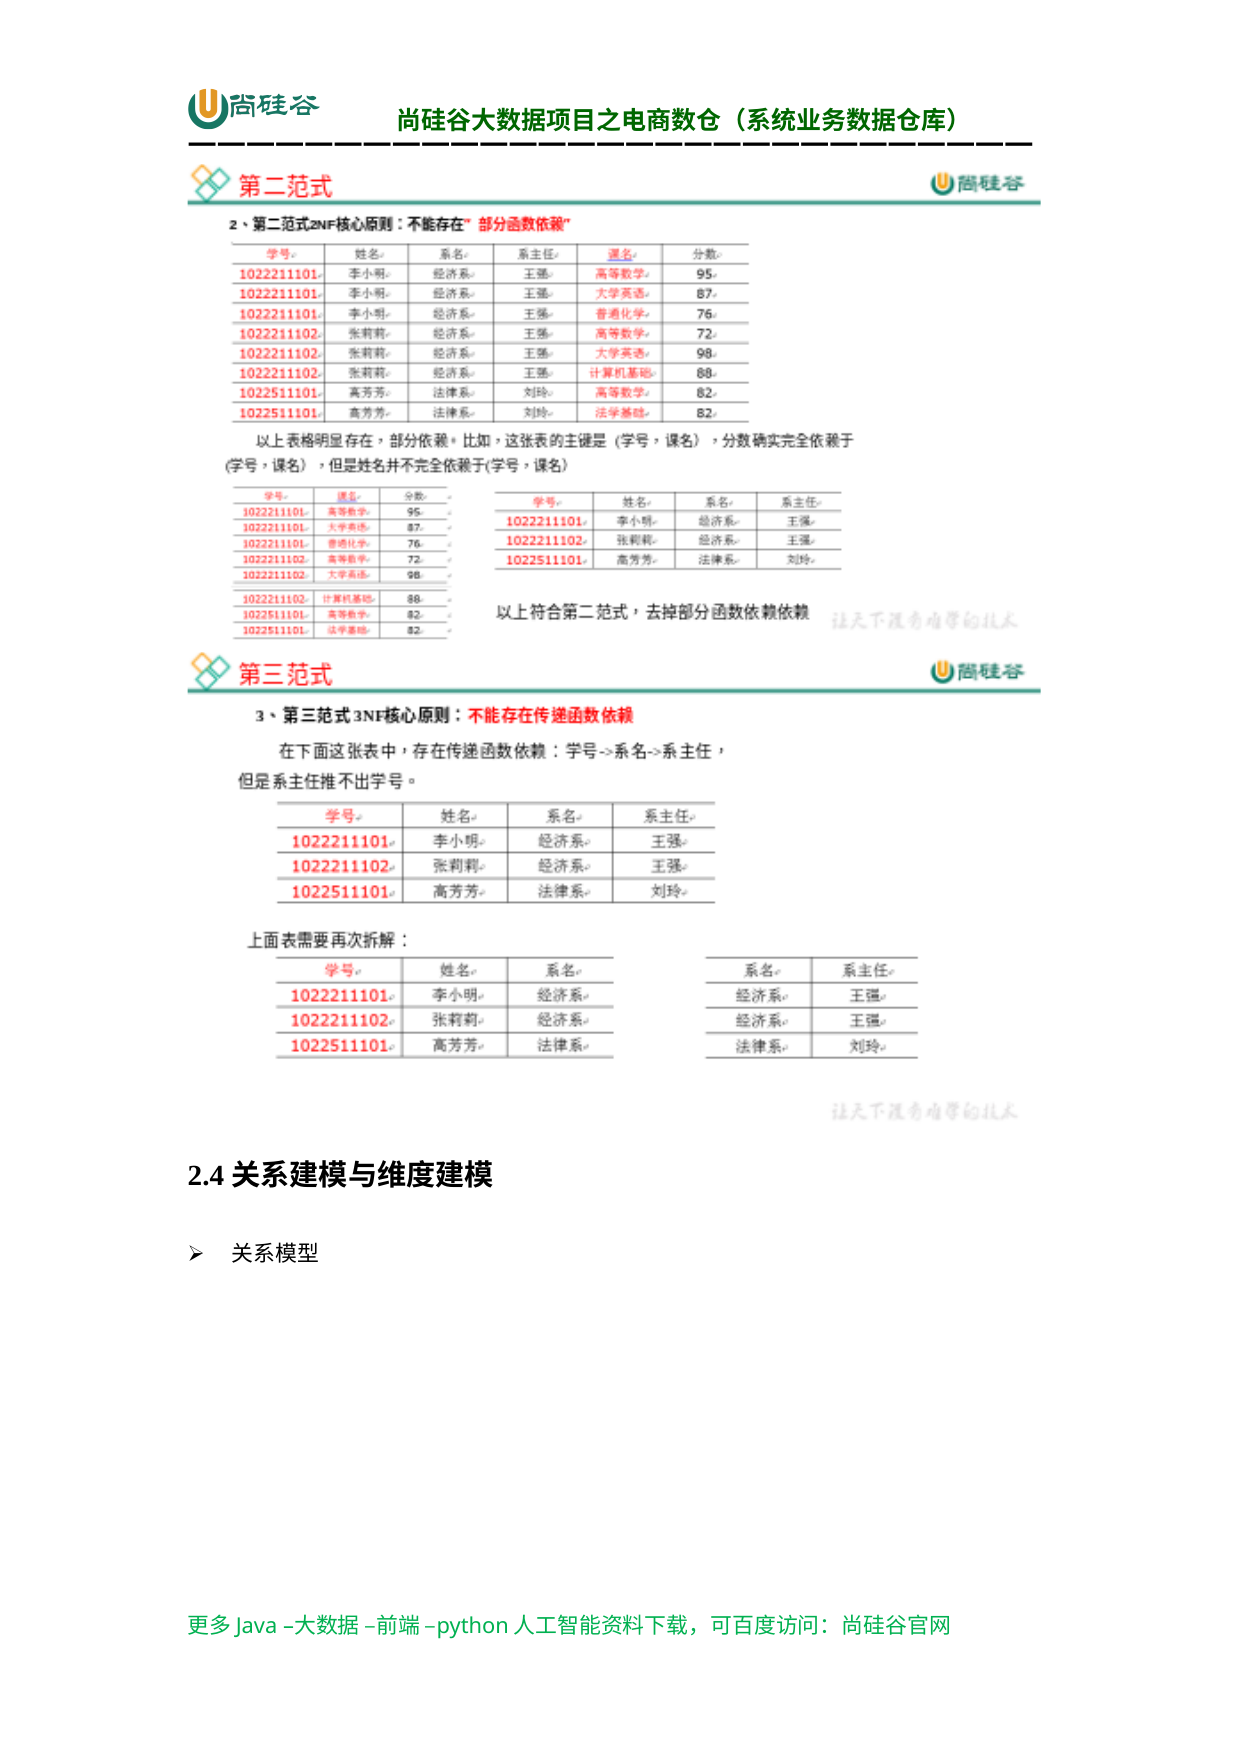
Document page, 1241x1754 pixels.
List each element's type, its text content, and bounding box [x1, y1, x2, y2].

subtitle 2.4 关系建模与维度建模 [187, 1140, 1053, 1205]
list 关系模型 [187, 1235, 1053, 1268]
picture [187, 88, 320, 130]
